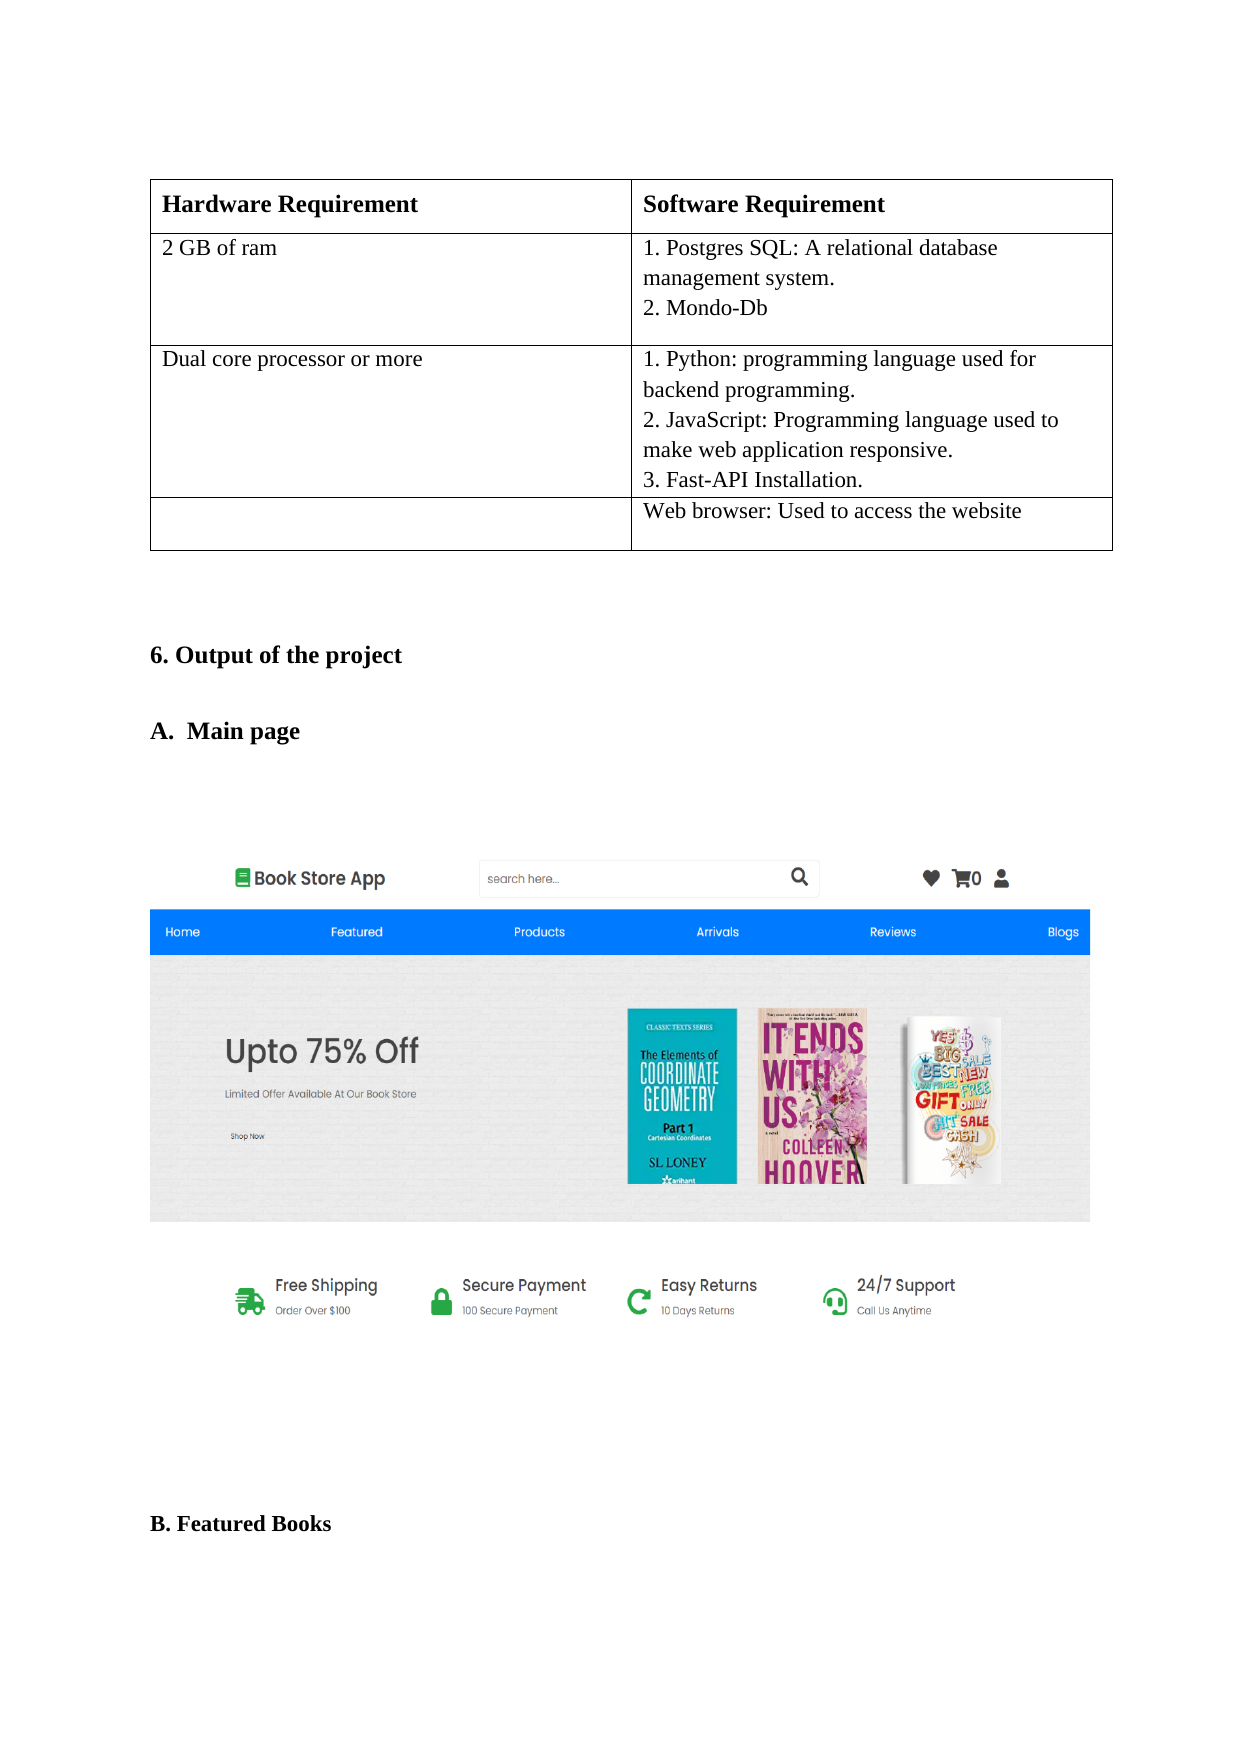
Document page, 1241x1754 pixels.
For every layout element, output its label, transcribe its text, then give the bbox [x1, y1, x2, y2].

table_cell [151, 498, 631, 550]
table_cell 2 GB of ram [151, 234, 631, 344]
subtitle 6. Output of the project [150, 640, 1090, 668]
text B. Featured Books [150, 1510, 1090, 1536]
table_cell Dual core processor or more [151, 346, 631, 497]
table_cell Web browser: Used to access the website [632, 498, 1112, 550]
table_header Hardware Requirement [151, 180, 631, 233]
table_cell 1. Postgres SQL: A relational database management system. 2. Mondo-Db [632, 234, 1112, 344]
subtitle A. Main page [150, 716, 1090, 745]
table_cell 1. Python: programming language used for backend programming. 2. JavaScript: Programming language used to make web application responsive. 3. Fast-API Installation. [632, 346, 1112, 497]
picture [150, 850, 1091, 1339]
table_header Software Requirement [632, 180, 1112, 233]
